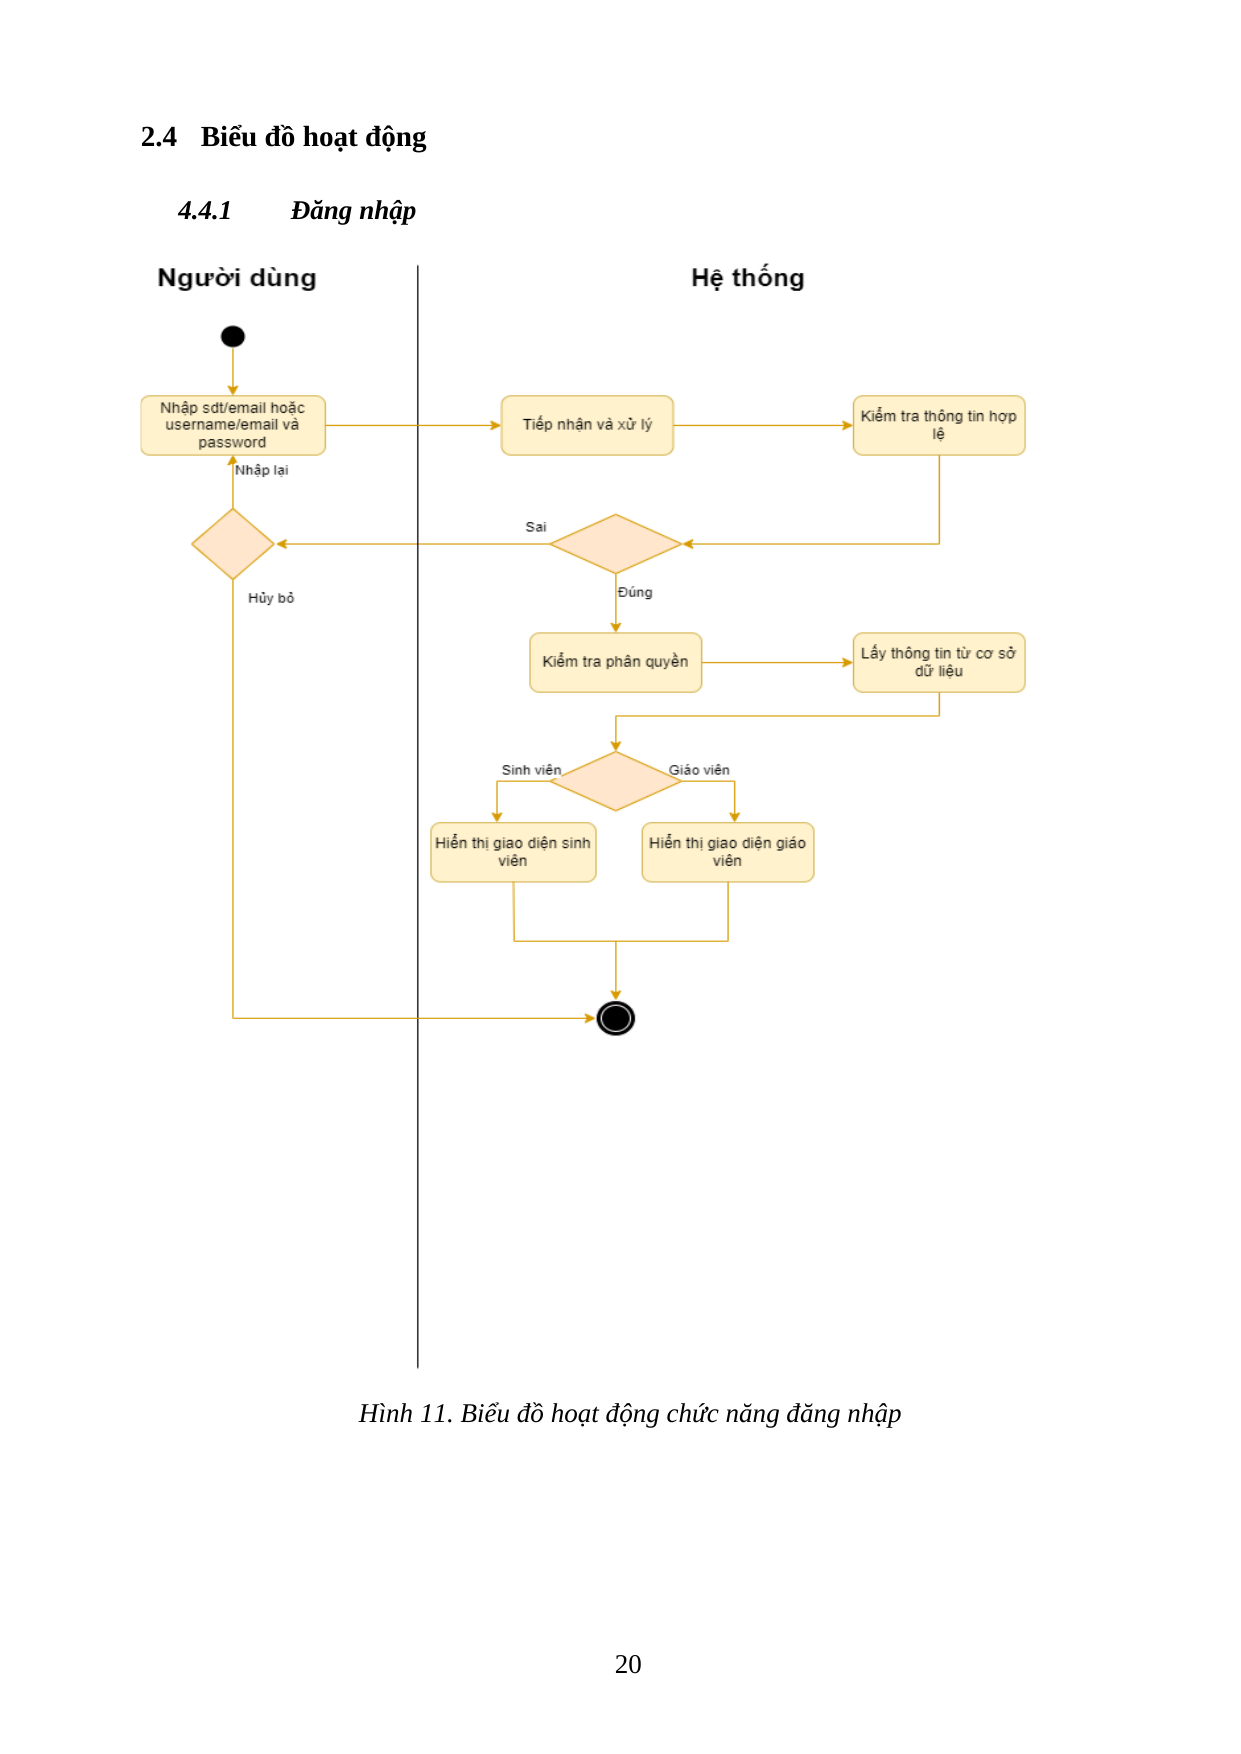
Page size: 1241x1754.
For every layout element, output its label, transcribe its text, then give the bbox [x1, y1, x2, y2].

text Hình 11. Biểu đồ hoạt động chức năng đăng nhập [141, 1397, 1122, 1428]
picture [140, 253, 1026, 1370]
subtitle Đăng nhập [178, 194, 1122, 225]
subtitle Biểu đồ hoạt động [141, 119, 1122, 152]
